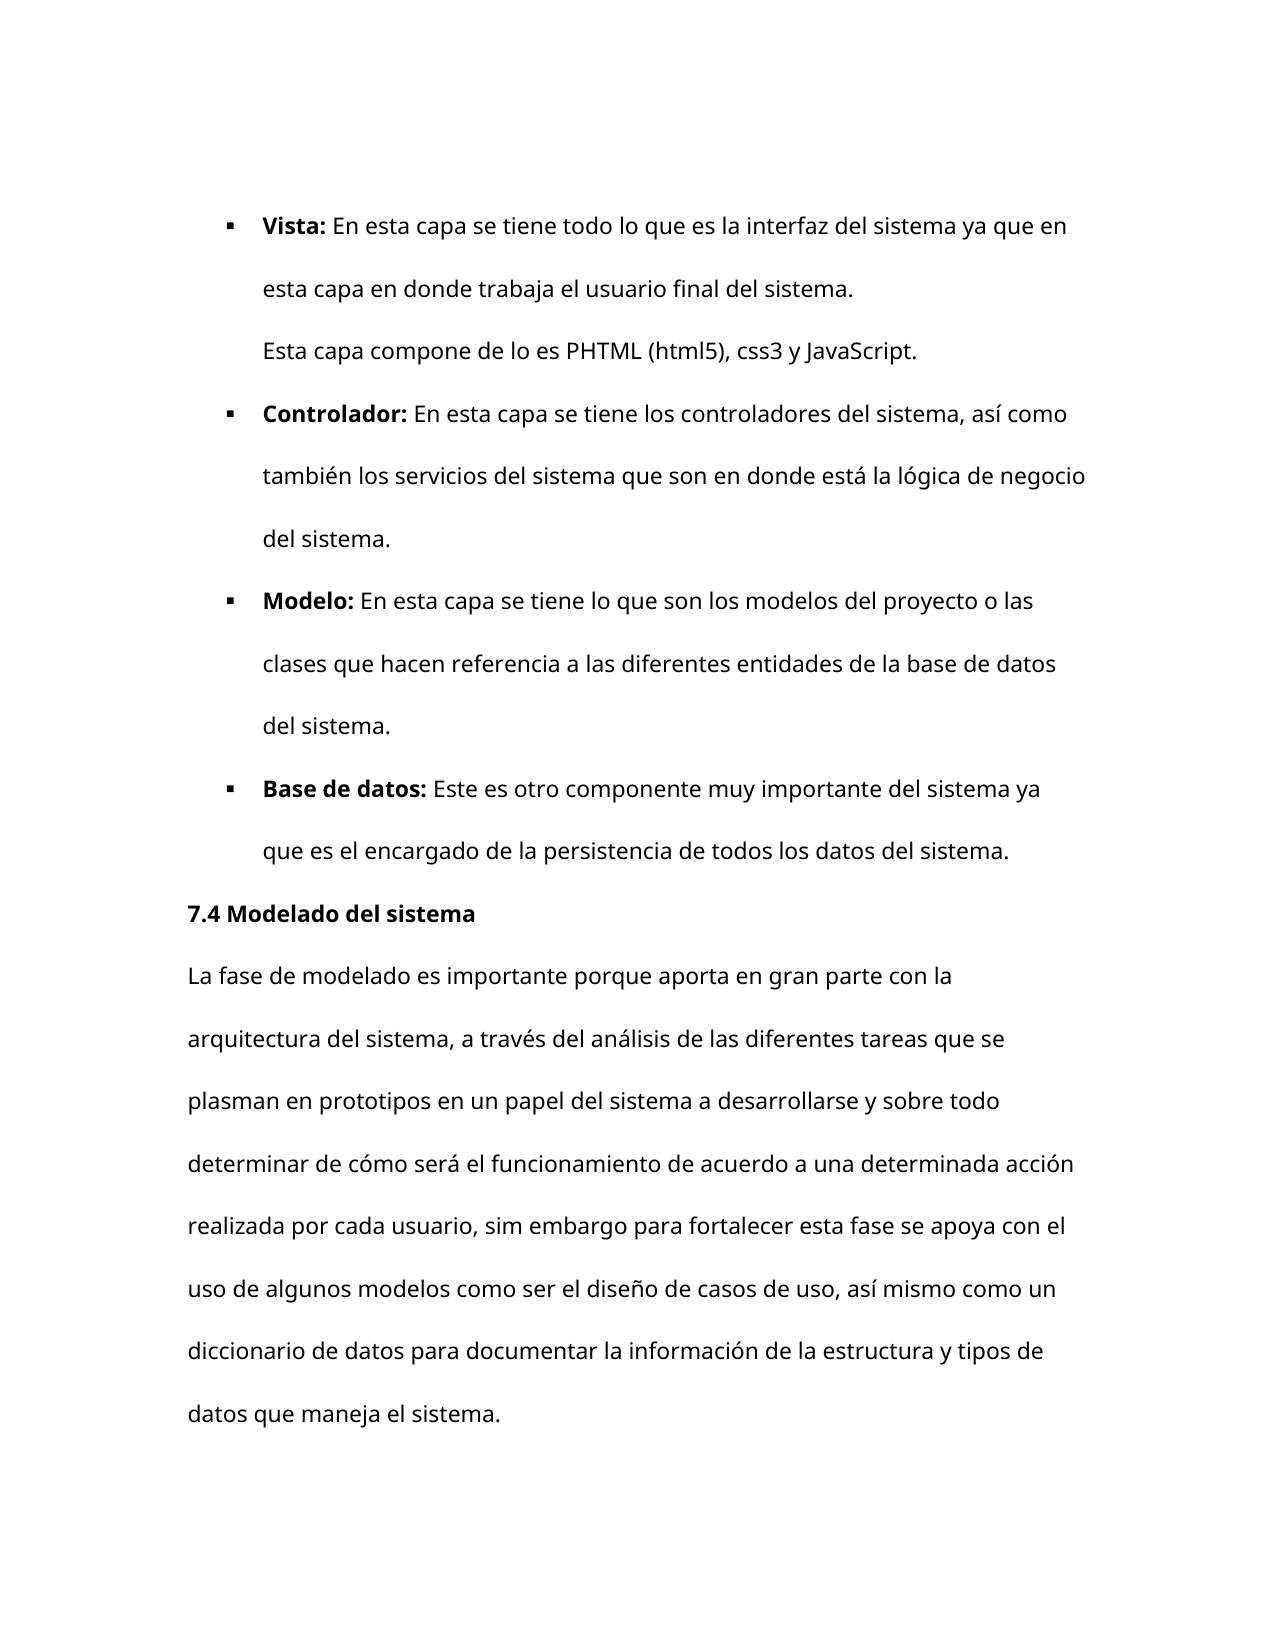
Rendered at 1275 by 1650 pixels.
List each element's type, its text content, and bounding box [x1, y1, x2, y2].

list Esta capa compone de lo es PHTML (html5), css3 y JavaScript. [262, 335, 1087, 366]
list Vista: En esta capa se tiene todo lo que es la interfaz del sistema ya que en esta capa en donde trabaja el usuario final del sistema. [225, 210, 1087, 304]
list Controlador: En esta capa se tiene los controladores del sistema, así como también los servicios del sistema que son en donde está la lógica de negocio del sistema. [225, 397, 1087, 554]
subtitle 7.4 Modelado del sistema [187, 897, 1087, 929]
list Modelo: En esta capa se tiene lo que son los modelos del proyecto o las clases que hacen referencia a las diferentes entidades de la base de datos del sistema. [225, 585, 1087, 741]
text La fase de modelado es importante porque aporta en gran parte con la arquitectura del sistema, a través del análisis de las diferentes tareas que se plasman en prototipos en un papel del sistema a desarrollarse y sobre todo determinar de cómo será el funcionamiento de acuerdo a una determinada acción realizada por cada usuario, sim embargo para fortalecer esta fase se apoya con el uso de algunos modelos como ser el diseño de casos de uso, así mismo como un diccionario de datos para documentar la información de la estructura y tipos de datos que maneja el sistema. [187, 960, 1087, 1429]
list Base de datos: Este es otro componente muy importante del sistema ya que es el encargado de la persistencia de todos los datos del sistema. [225, 772, 1087, 866]
